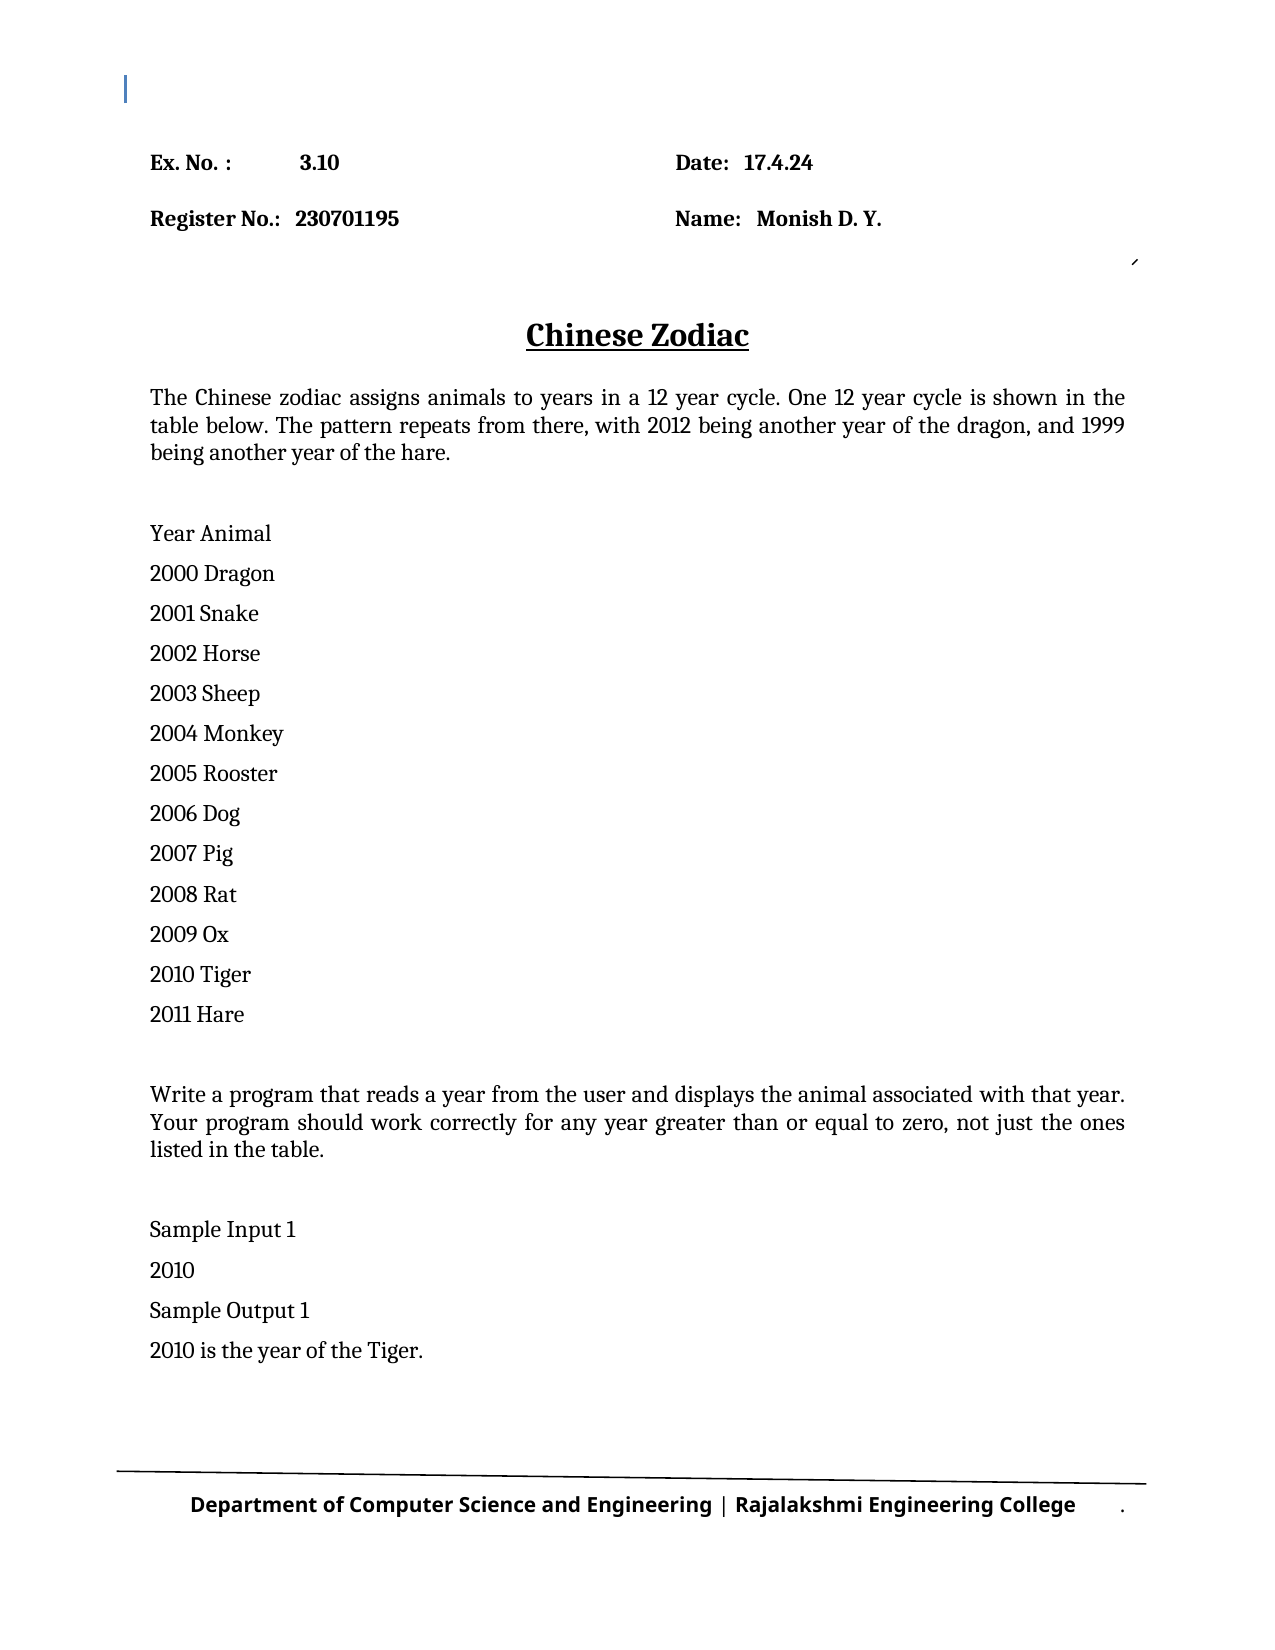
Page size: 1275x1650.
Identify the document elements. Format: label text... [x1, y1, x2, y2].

text 2010 is the year of the Tiger. [150, 1337, 1125, 1364]
text 2010 [150, 1256, 1125, 1284]
text 2001 Snake [150, 600, 1125, 627]
text 2003 Sheep [150, 680, 1125, 707]
text 2005 Rooster [150, 760, 1125, 788]
text Chinese Zodiac [150, 317, 1125, 355]
text 2007 Pig [150, 840, 1125, 868]
text 2010 Tiger [150, 961, 1125, 988]
text Sample Output 1 [150, 1297, 1125, 1324]
text 2004 Monkey [150, 720, 1125, 748]
text Register No.: 230701195 Name: Monish D. Y. [150, 206, 1125, 232]
text Year Animal [150, 519, 1125, 547]
text 2008 Rat [150, 880, 1125, 908]
text 2011 Hare [150, 1001, 1125, 1028]
text Write a program that reads a year from the user and displays the animal associated with that year. Your program should work correctly for any year greater than or equal to zero, not just the ones listed in the table. [150, 1081, 1125, 1164]
text 2000 Dragon [150, 559, 1125, 587]
text 2002 Horse [150, 640, 1125, 667]
text The Chinese zodiac assigns animals to years in a 12 year cycle. One 12 year cycle is shown in the table below. The pattern repeats from there, with 2012 being another year of the dragon, and 1999 being another year of the hare. [150, 384, 1125, 467]
text 2006 Dog [150, 800, 1125, 828]
text Sample Input 1 [150, 1216, 1125, 1244]
text 2009 Ox [150, 921, 1125, 948]
text Ex. No. : 3.10 Date: 17.4.24 [150, 150, 1125, 176]
